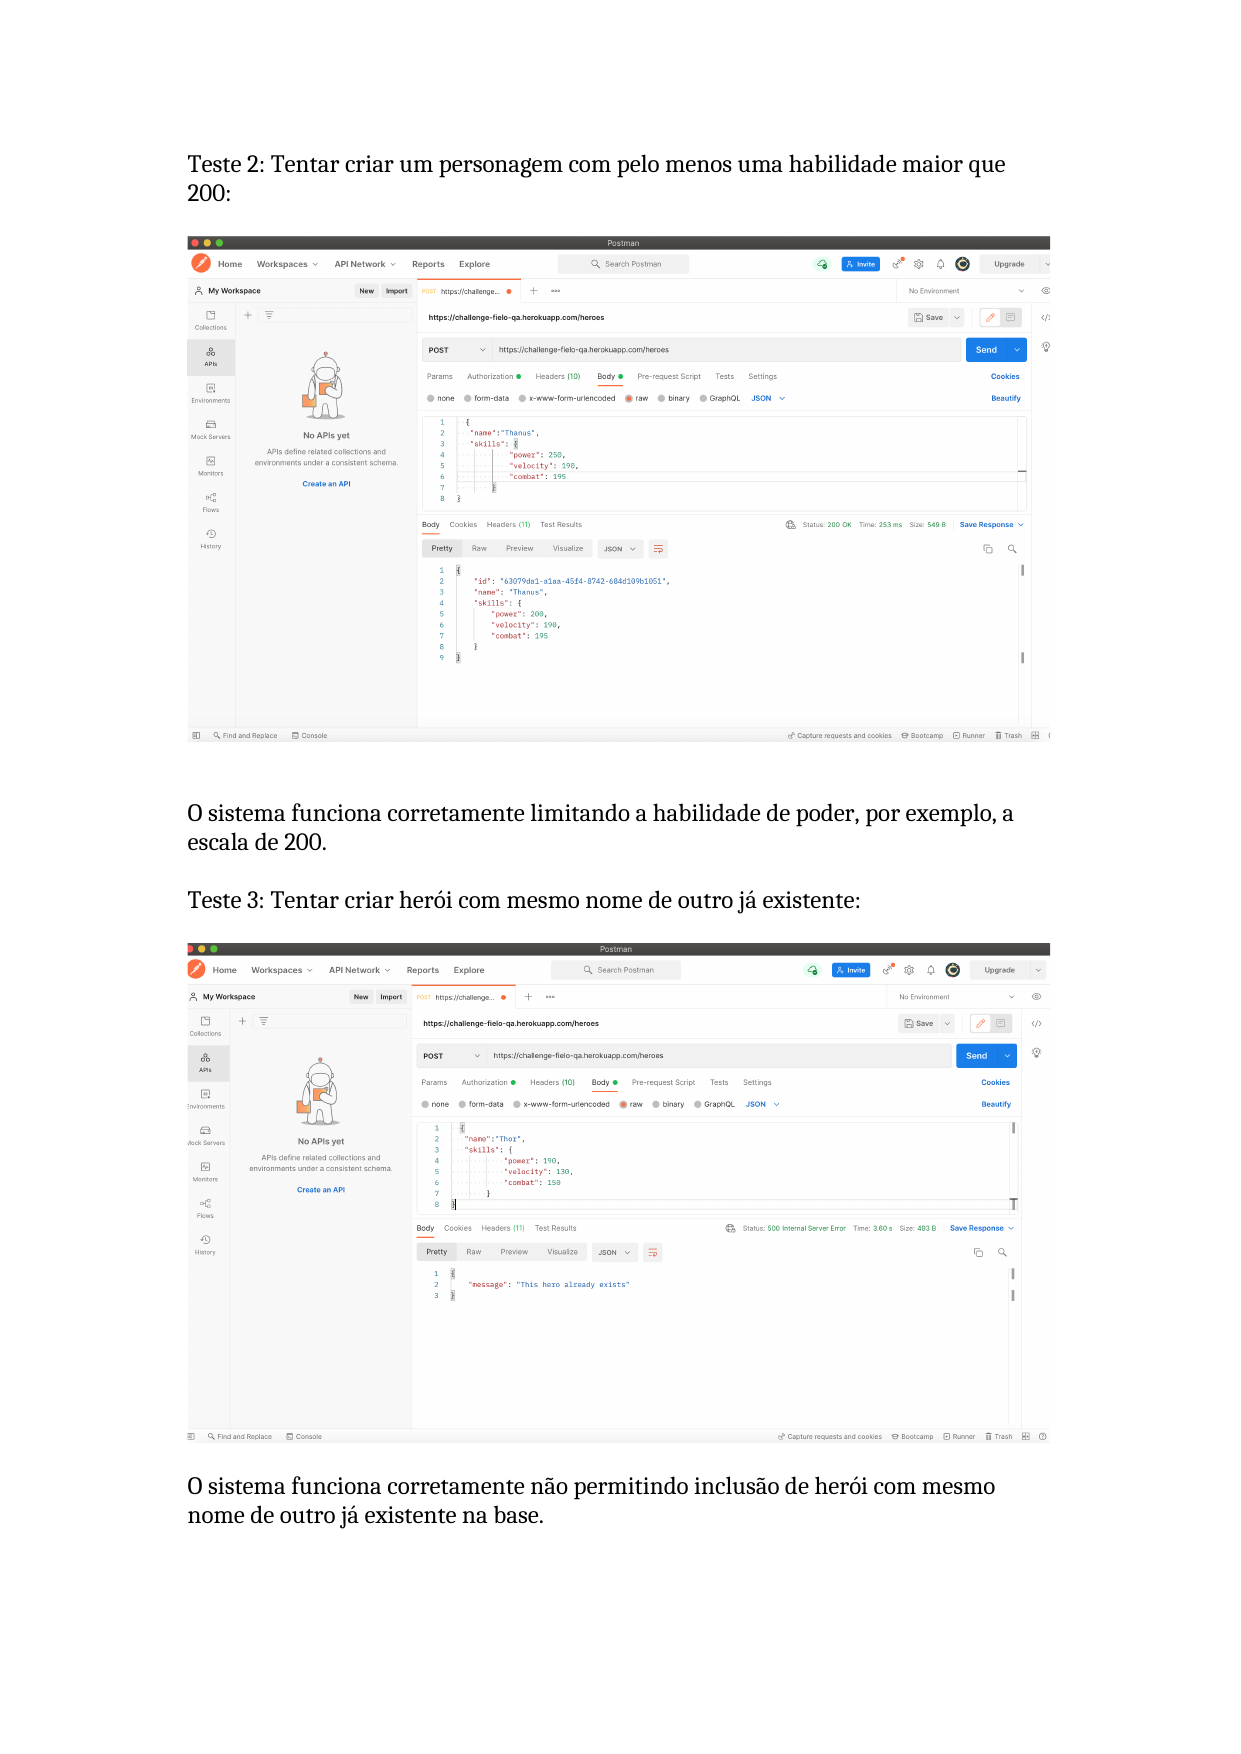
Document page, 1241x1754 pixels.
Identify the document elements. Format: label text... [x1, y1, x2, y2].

text Teste 2: Tentar criar um personagem com pelo menos uma habilidade maior que 200: [187, 150, 1053, 207]
text Teste 3: Tentar criar herói com mesmo nome de outro já existente: [187, 886, 1053, 914]
picture [187, 236, 1050, 742]
picture [187, 943, 1050, 1443]
text O sistema funciona corretamente limitando a habilidade de poder, por exemplo, a escala de 200. [187, 799, 1053, 857]
text O sistema funciona corretamente não permitindo inclusão de herói com mesmo nome de outro já existente na base. [187, 1472, 1053, 1529]
